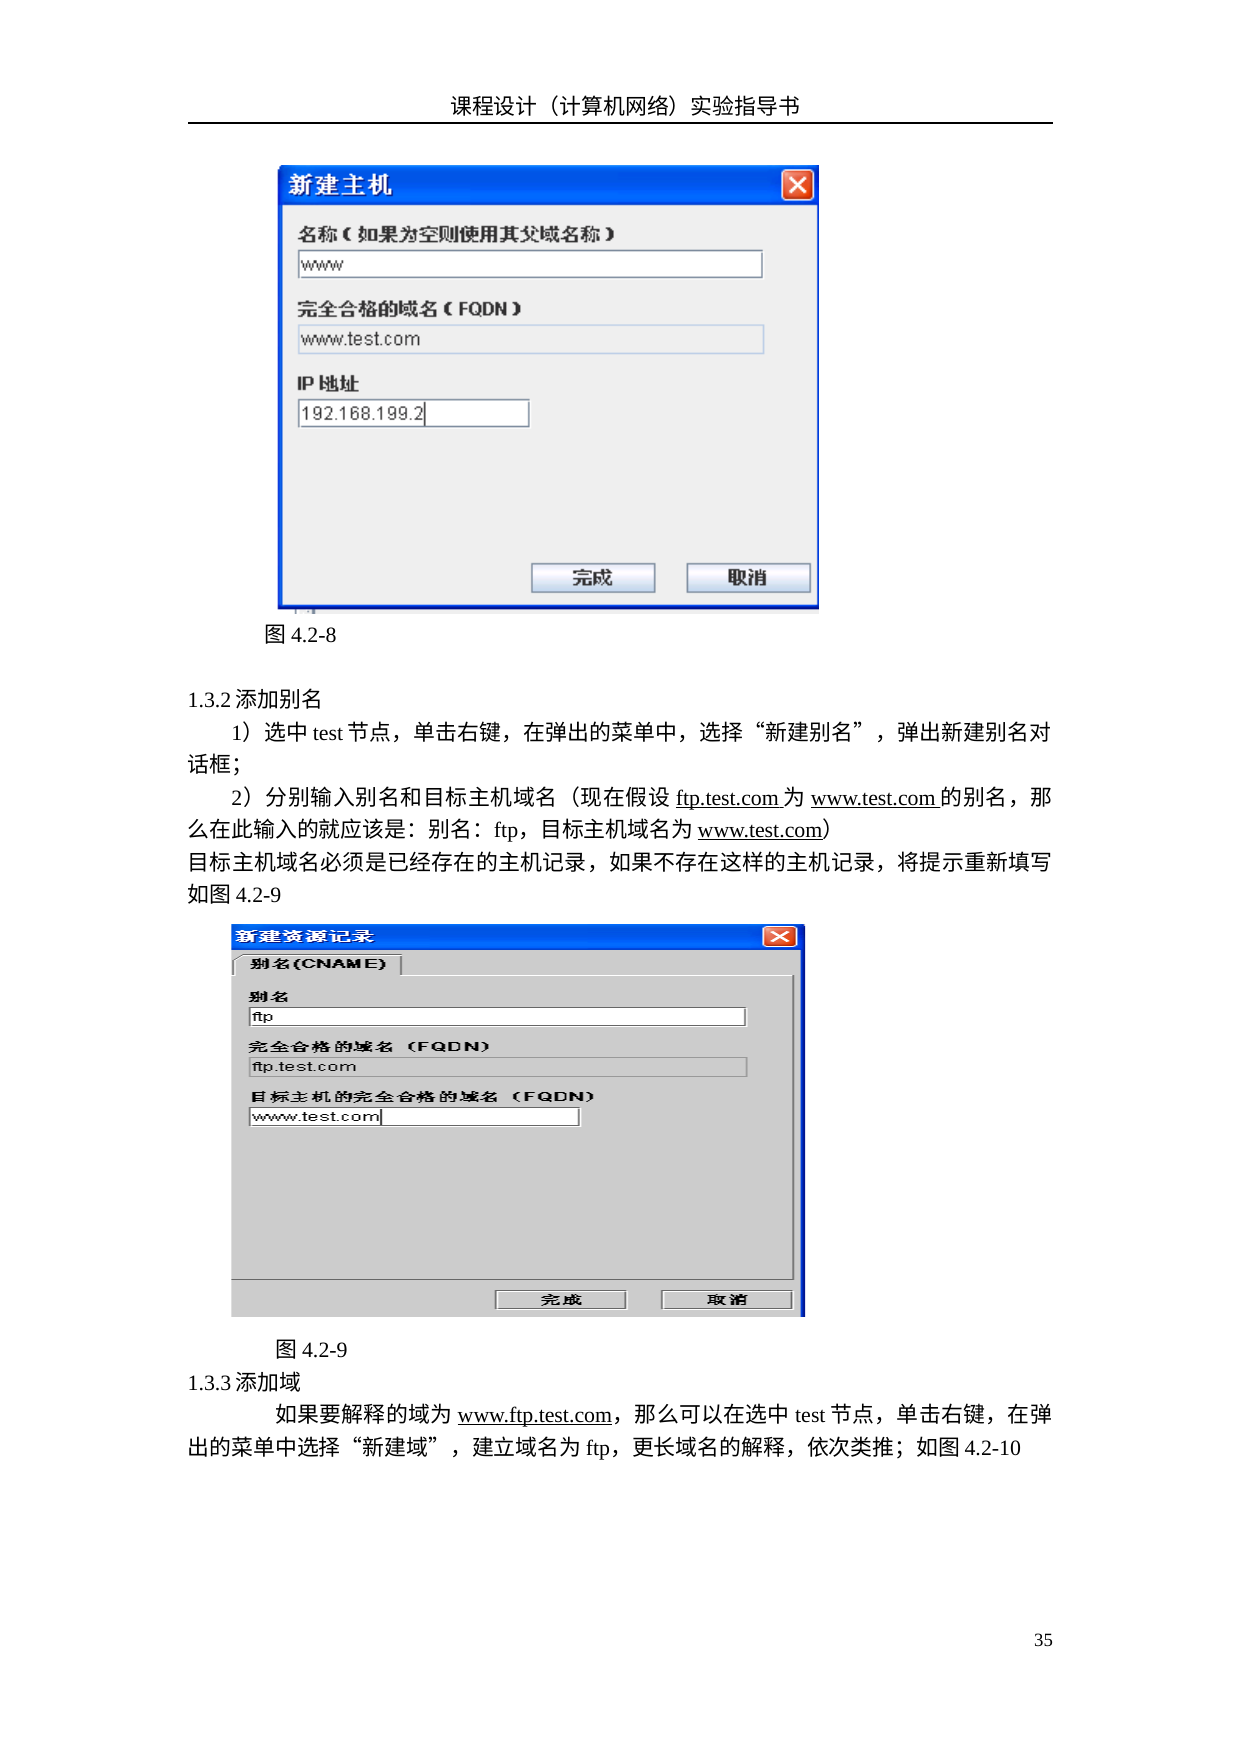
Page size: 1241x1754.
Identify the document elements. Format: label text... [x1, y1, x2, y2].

text 图 4.2-9 [187, 1332, 1053, 1364]
picture [231, 924, 806, 1317]
text 添加别名 [187, 682, 1053, 714]
picture [275, 165, 819, 614]
text 图 4.2-8 [187, 617, 1053, 649]
text 1）选中test节点，单击右键，在弹出的菜单中，选择“新建别名”，弹出新建别名对话框； [187, 714, 1053, 779]
text 2）分别输入别名和目标主机域名（现在假设ftp.test.com为www.test.com的别名，那么在此输入的就应该是：别名：ftp，目标主机域名为www.test.com） [187, 779, 1053, 844]
text 添加域 [187, 1364, 1053, 1397]
text 目标主机域名必须是已经存在的主机记录，如果不存在这样的主机记录，将提示重新填写；如图4.2-9 [187, 844, 1053, 909]
text 如果要解释的域为www.ftp.test.com，那么可以在选中test节点，单击右键，在弹出的菜单中选择“新建域”，建立域名为ftp，更长域名的解释，依次类推；如图4.2-10 [187, 1397, 1053, 1462]
